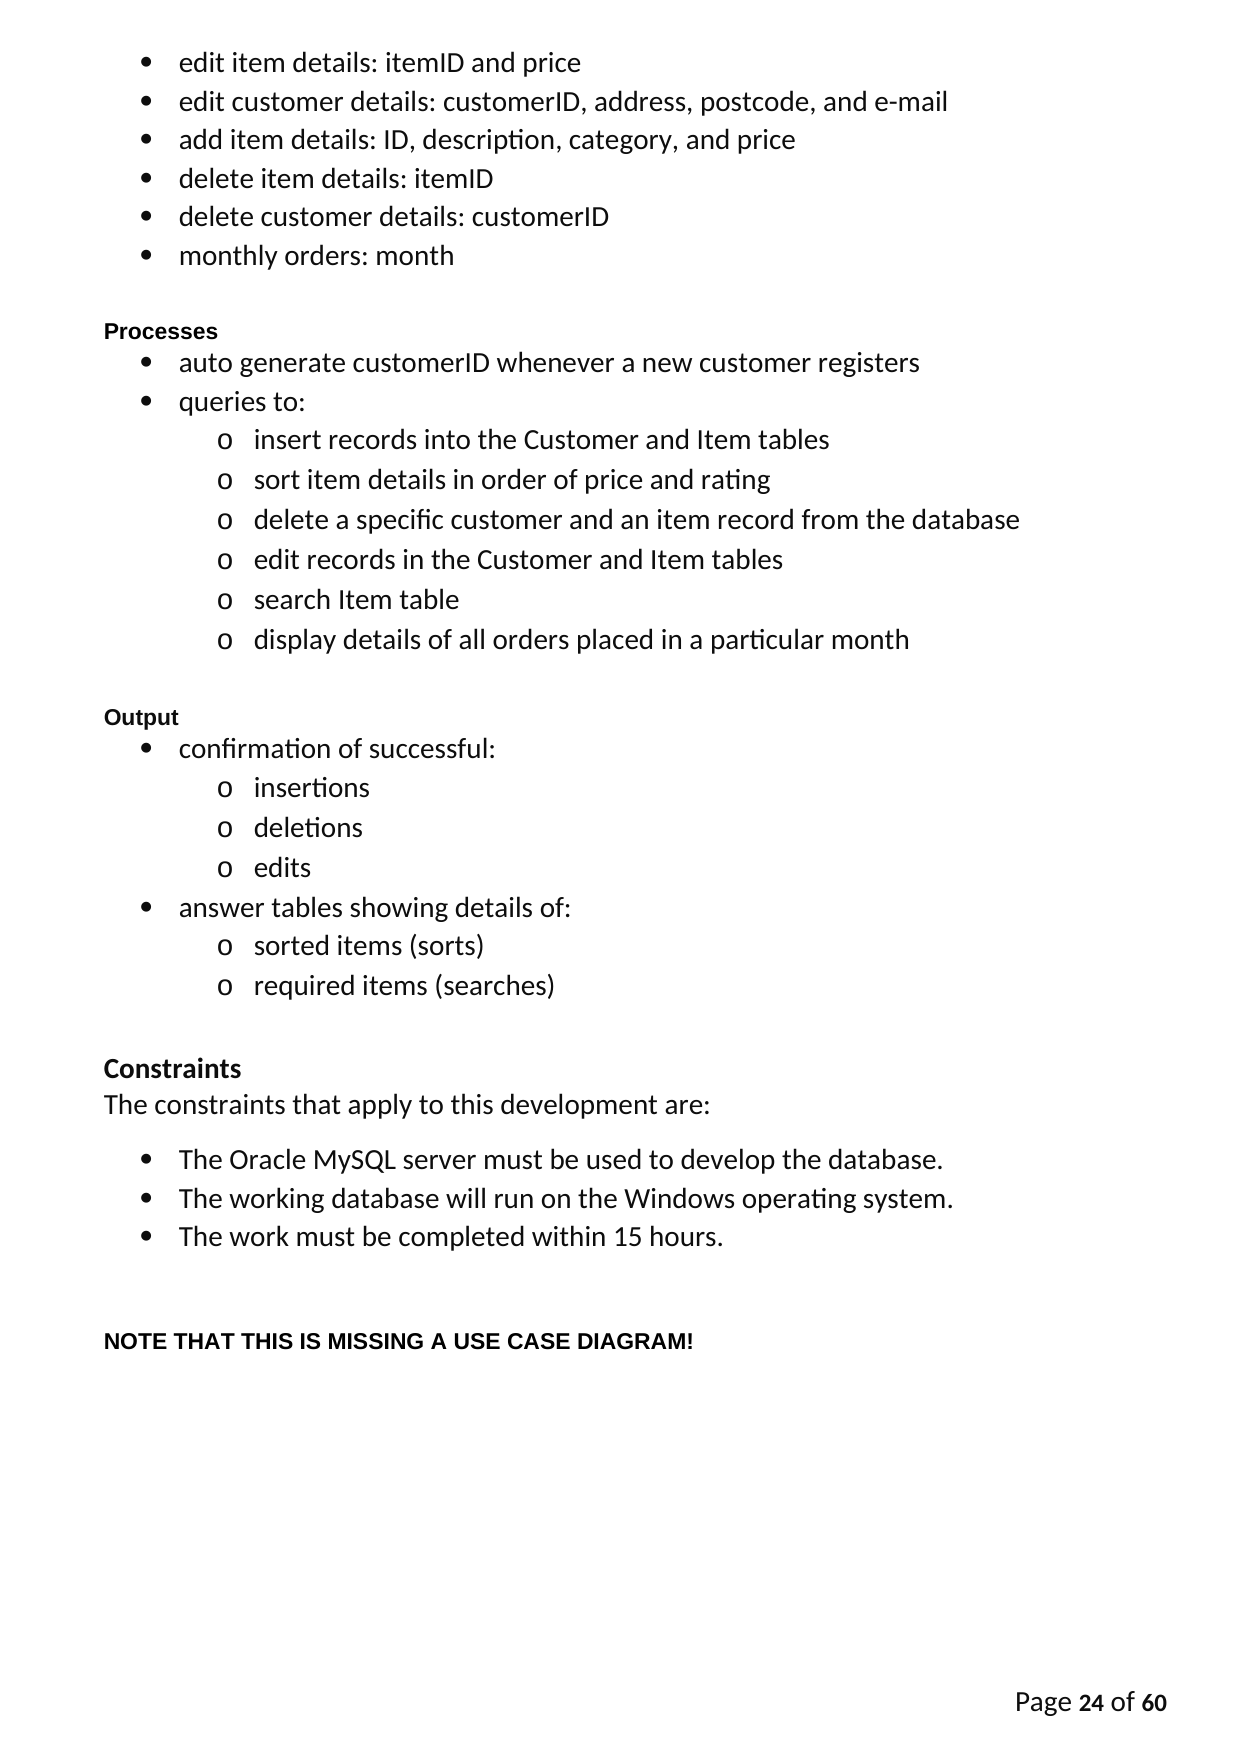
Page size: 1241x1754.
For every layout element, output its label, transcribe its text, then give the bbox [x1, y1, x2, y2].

list The working database will run on the Windows operating system. [141, 1180, 1167, 1215]
list queries to: [141, 383, 1167, 418]
list edit records in the Customer and Item tables [216, 541, 1167, 578]
list confirmation of successful: [141, 731, 1167, 766]
list edit customer details: customerID, address, postcode, and e-mail [141, 83, 1167, 118]
list sort item details in order of price and rating [216, 461, 1167, 498]
list insertions [216, 769, 1167, 806]
list delete customer details: customerID [141, 198, 1167, 234]
list edits [216, 849, 1167, 886]
text The constraints that apply to this development are: [103, 1086, 1167, 1122]
list deletions [216, 809, 1167, 846]
list search Item table [216, 581, 1167, 618]
list The Oracle MySQL server must be used to develop the database. [141, 1141, 1167, 1177]
text NOTE THAT THIS IS MISSING A USE CASE DIAGRAM! [103, 1328, 1167, 1355]
list sorted items (sorts) [216, 927, 1167, 964]
list display details of all orders placed in a particular month [216, 621, 1167, 658]
list answer tables showing details of: [141, 889, 1167, 925]
list add item details: ID, description, category, and price [141, 121, 1167, 157]
list required items (searches) [216, 967, 1167, 1004]
list edit item details: itemID and price [141, 44, 1167, 80]
text Constraints [103, 1051, 1167, 1086]
list monthly orders: month [141, 237, 1167, 272]
list delete item details: itemID [141, 160, 1167, 195]
text Processes [103, 318, 1167, 344]
list auto generate customerID whenever a new customer registers [141, 344, 1167, 380]
list delete a specific customer and an item record from the database [216, 501, 1167, 538]
text Output [103, 704, 1167, 731]
list The work must be completed within 15 hours. [141, 1218, 1167, 1254]
list insert records into the Customer and Item tables [216, 421, 1167, 458]
